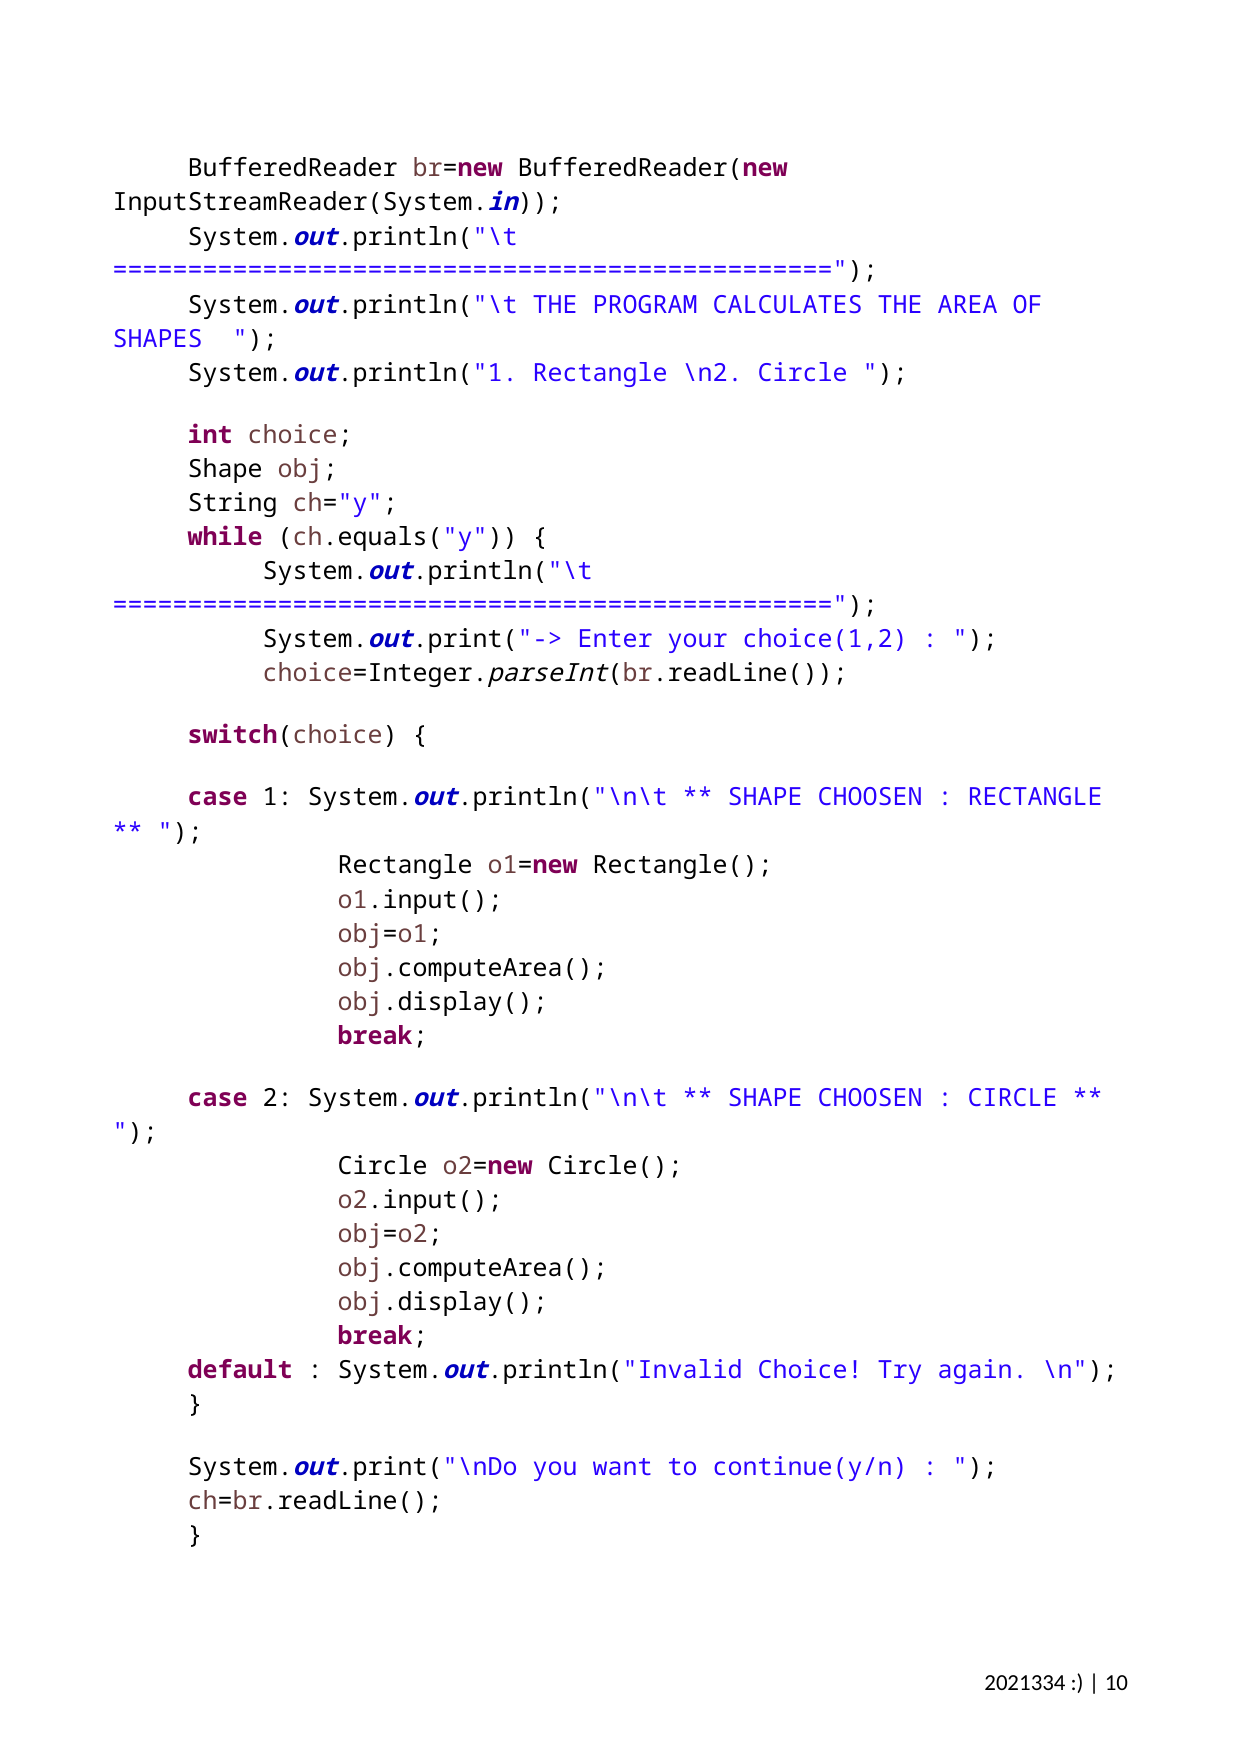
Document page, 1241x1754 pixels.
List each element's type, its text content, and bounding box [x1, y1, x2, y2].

text obj.display(); [112, 983, 1128, 1017]
text switch(choice) { [112, 717, 1128, 751]
text System.out.print("\nDo you want to continue(y/n) : "); [112, 1448, 1128, 1482]
text choice=Integer.parseInt(br.readLine()); [112, 655, 1128, 689]
text int choice; [112, 416, 1128, 451]
text obj=o2; [112, 1216, 1128, 1250]
text obj.computeArea(); [112, 1250, 1128, 1284]
text o1.input(); [112, 881, 1128, 915]
text String ch="y"; [112, 484, 1128, 519]
text } [112, 1516, 1128, 1550]
text System.out.println("\t ================================================"); [112, 218, 1128, 286]
text Rectangle o1=new Rectangle(); [112, 847, 1128, 881]
text obj.display(); [112, 1284, 1128, 1318]
text obj=o1; [112, 915, 1128, 949]
text case 1: System.out.println("\n\t ** SHAPE CHOOSEN : RECTANGLE ** "); [112, 779, 1128, 847]
text o2.input(); [112, 1182, 1128, 1216]
text ch=br.readLine(); [112, 1482, 1128, 1516]
text System.out.print("-> Enter your choice(1,2) : "); [112, 621, 1128, 655]
text } [112, 1386, 1128, 1420]
text case 2: System.out.println("\n\t ** SHAPE CHOOSEN : CIRCLE ** "); [112, 1079, 1128, 1148]
text System.out.println("\t ================================================"); [112, 553, 1128, 621]
text System.out.println("\t THE PROGRAM CALCULATES THE AREA OF SHAPES "); [112, 286, 1128, 354]
text default : System.out.println("Invalid Choice! Try again. \n"); [112, 1352, 1128, 1386]
text System.out.println("1. Rectangle \n2. Circle "); [112, 354, 1128, 388]
text break; [112, 1017, 1128, 1052]
text obj.computeArea(); [112, 949, 1128, 983]
text break; [112, 1318, 1128, 1352]
text Shape obj; [112, 451, 1128, 484]
text Circle o2=new Circle(); [112, 1148, 1128, 1182]
text BufferedReader br=new BufferedReader(new InputStreamReader(System.in)); [112, 150, 1128, 218]
text while (ch.equals("y")) { [112, 519, 1128, 553]
